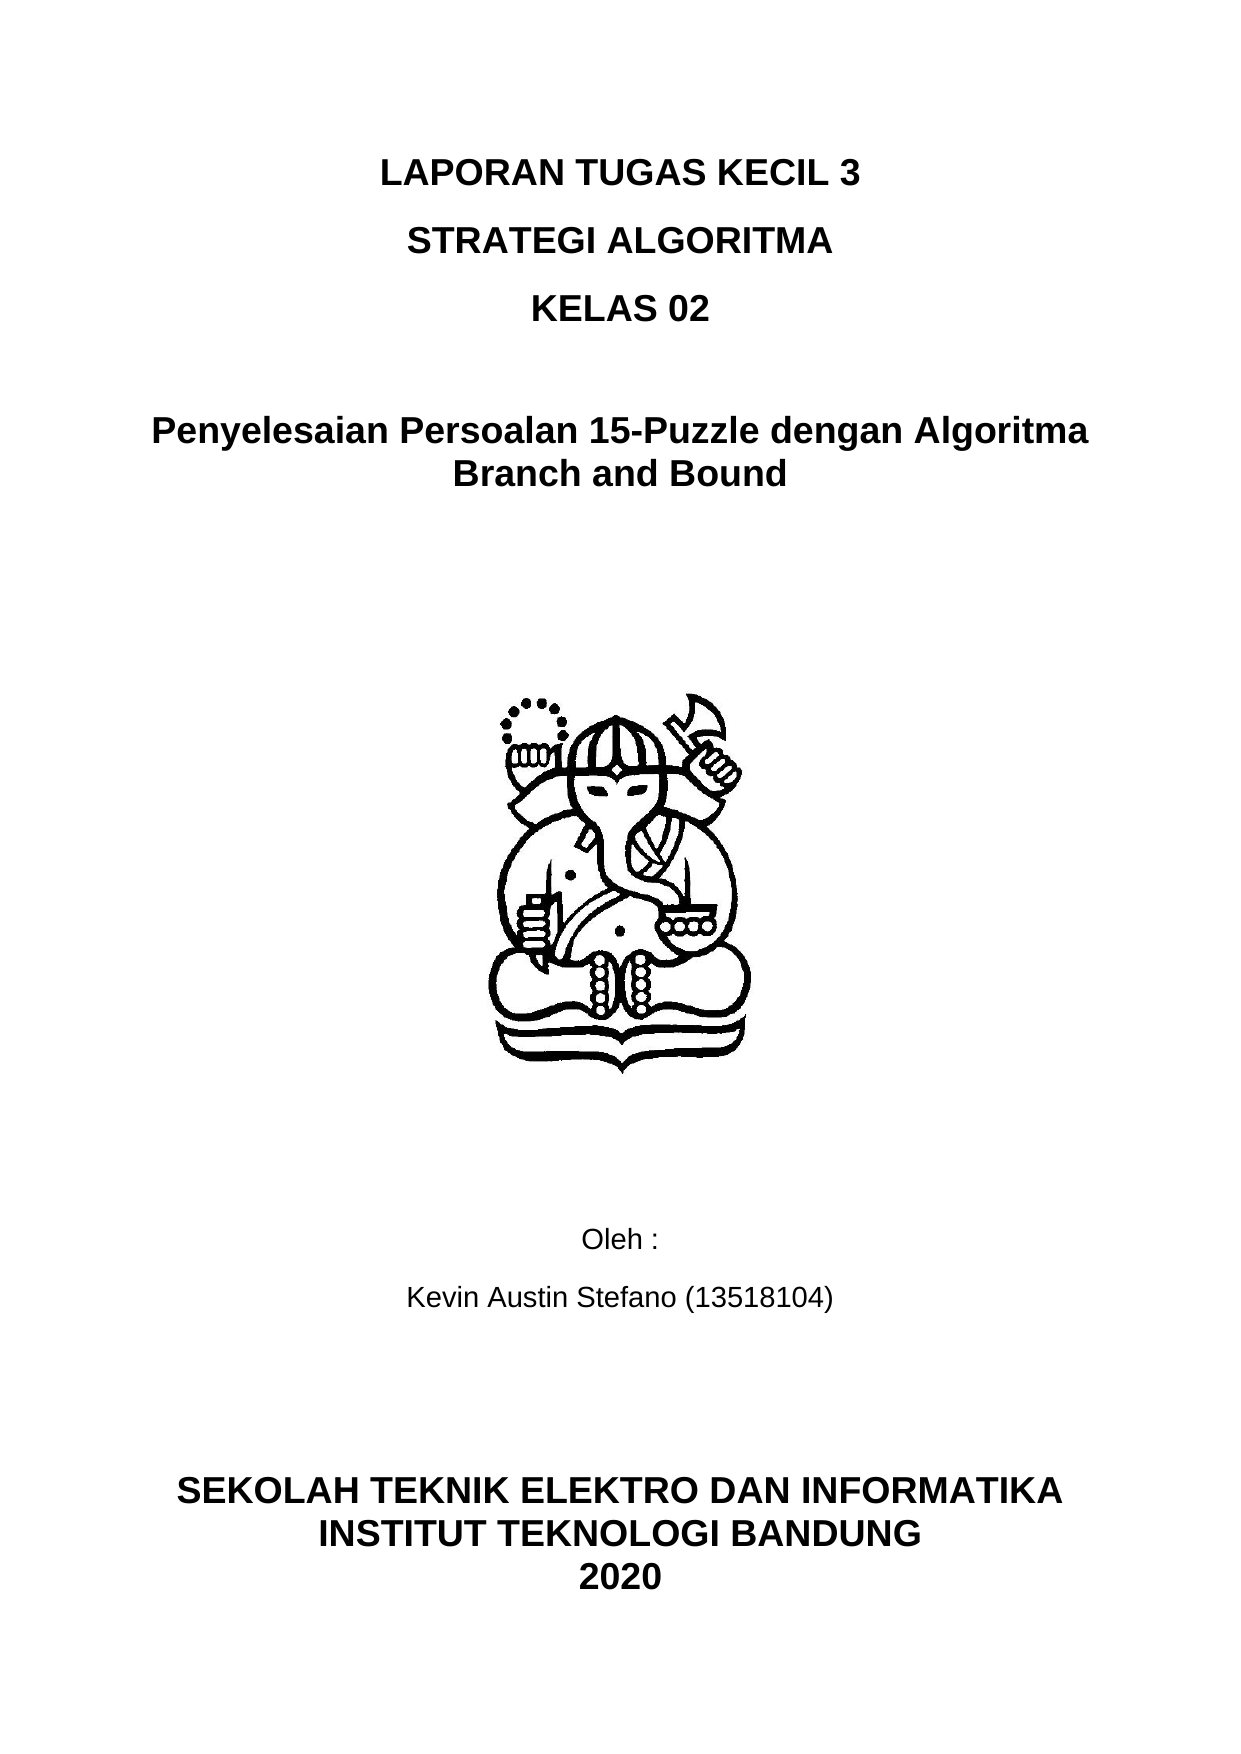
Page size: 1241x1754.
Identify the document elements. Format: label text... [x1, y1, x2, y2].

text Penyelesaian Persoalan 15-Puzzle dengan Algoritma Branch and Bound [150, 408, 1090, 637]
text LAPORAN TUGAS KECIL 3 [150, 150, 1090, 193]
picture [461, 664, 779, 1090]
text Kevin Austin Stefano (13518104) [150, 1280, 1090, 1314]
text Oleh : [150, 1222, 1090, 1255]
text STRATEGI ALGORITMA [150, 218, 1090, 261]
text KELAS 02 [150, 286, 1090, 329]
text SEKOLAH TEKNIK ELEKTRO DAN INFORMATIKA INSTITUT TEKNOLOGI BANDUNG 2020 [150, 1425, 1090, 1598]
